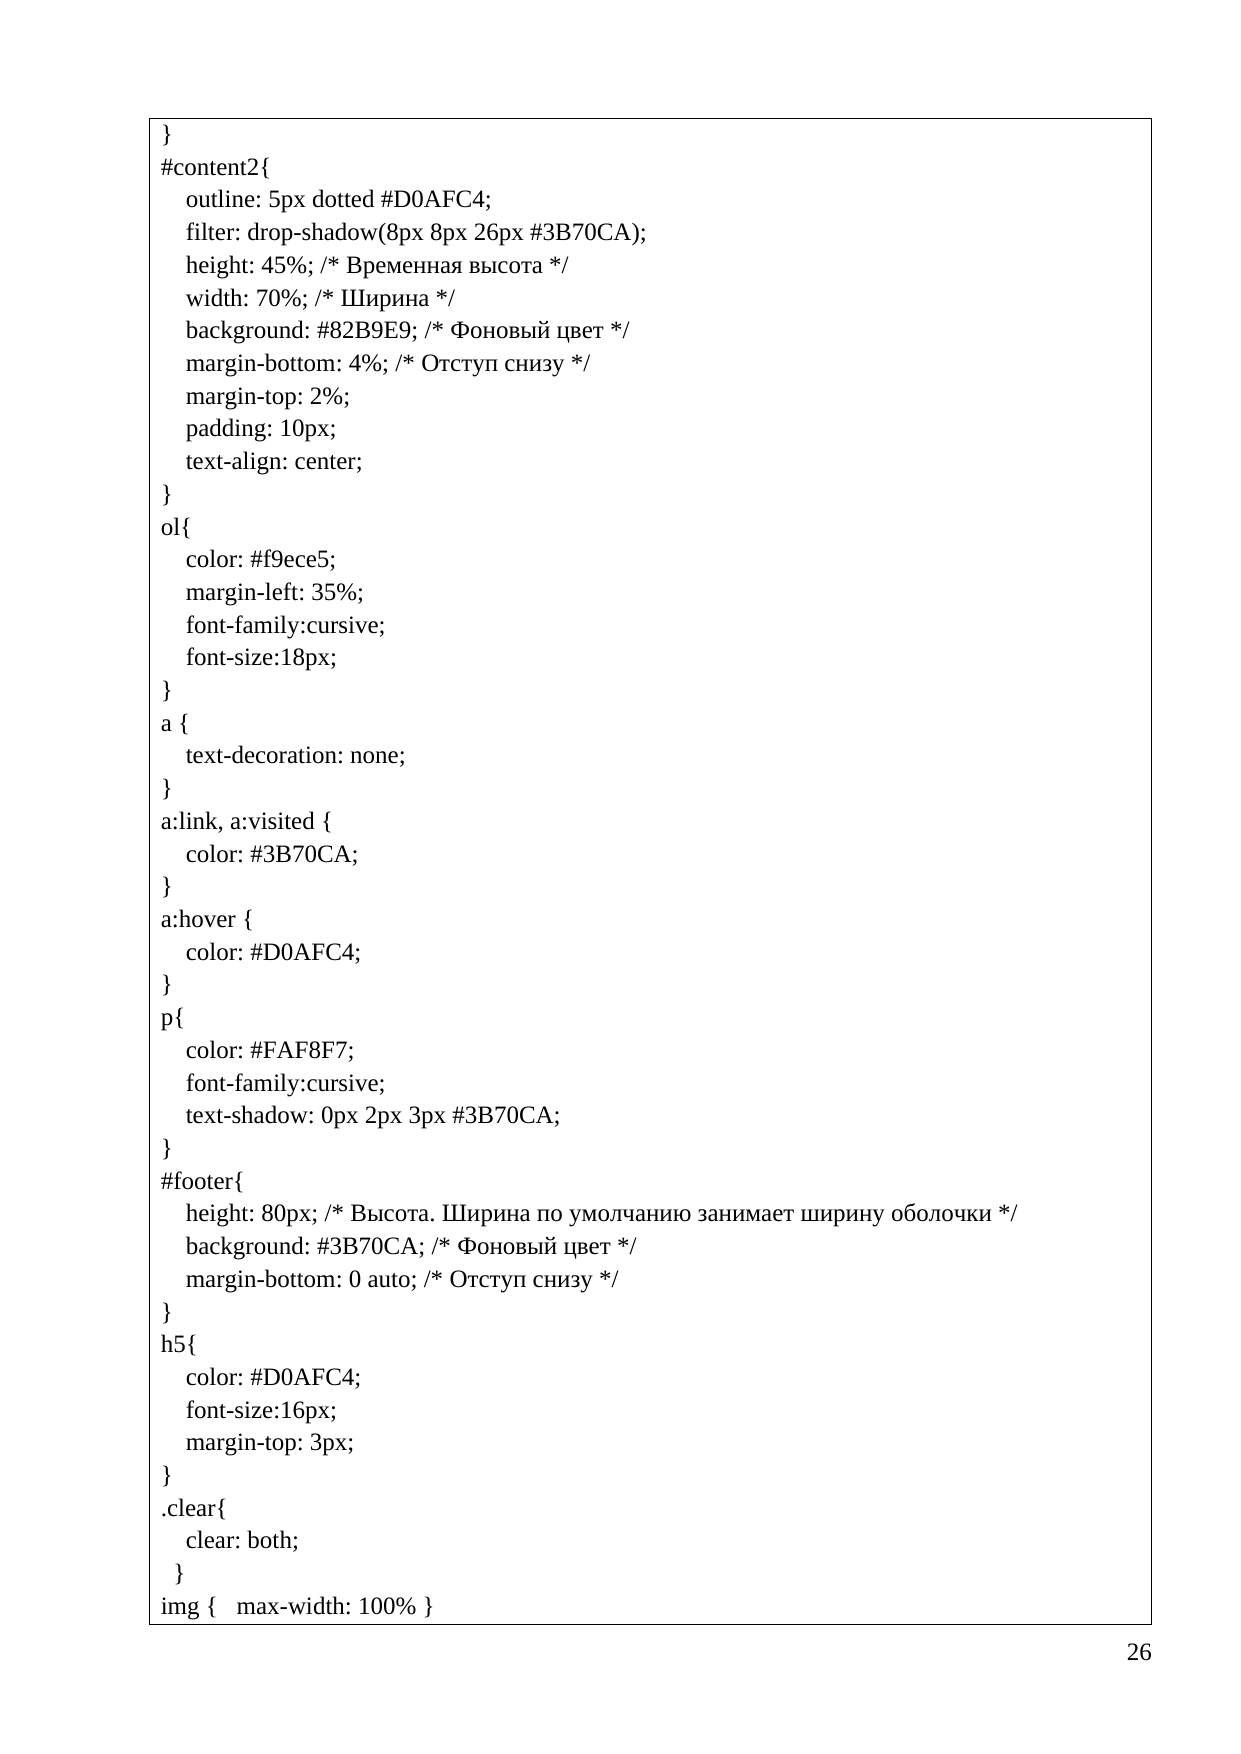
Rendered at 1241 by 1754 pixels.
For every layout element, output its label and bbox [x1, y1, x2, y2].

table_header [150, 119, 1151, 1624]
